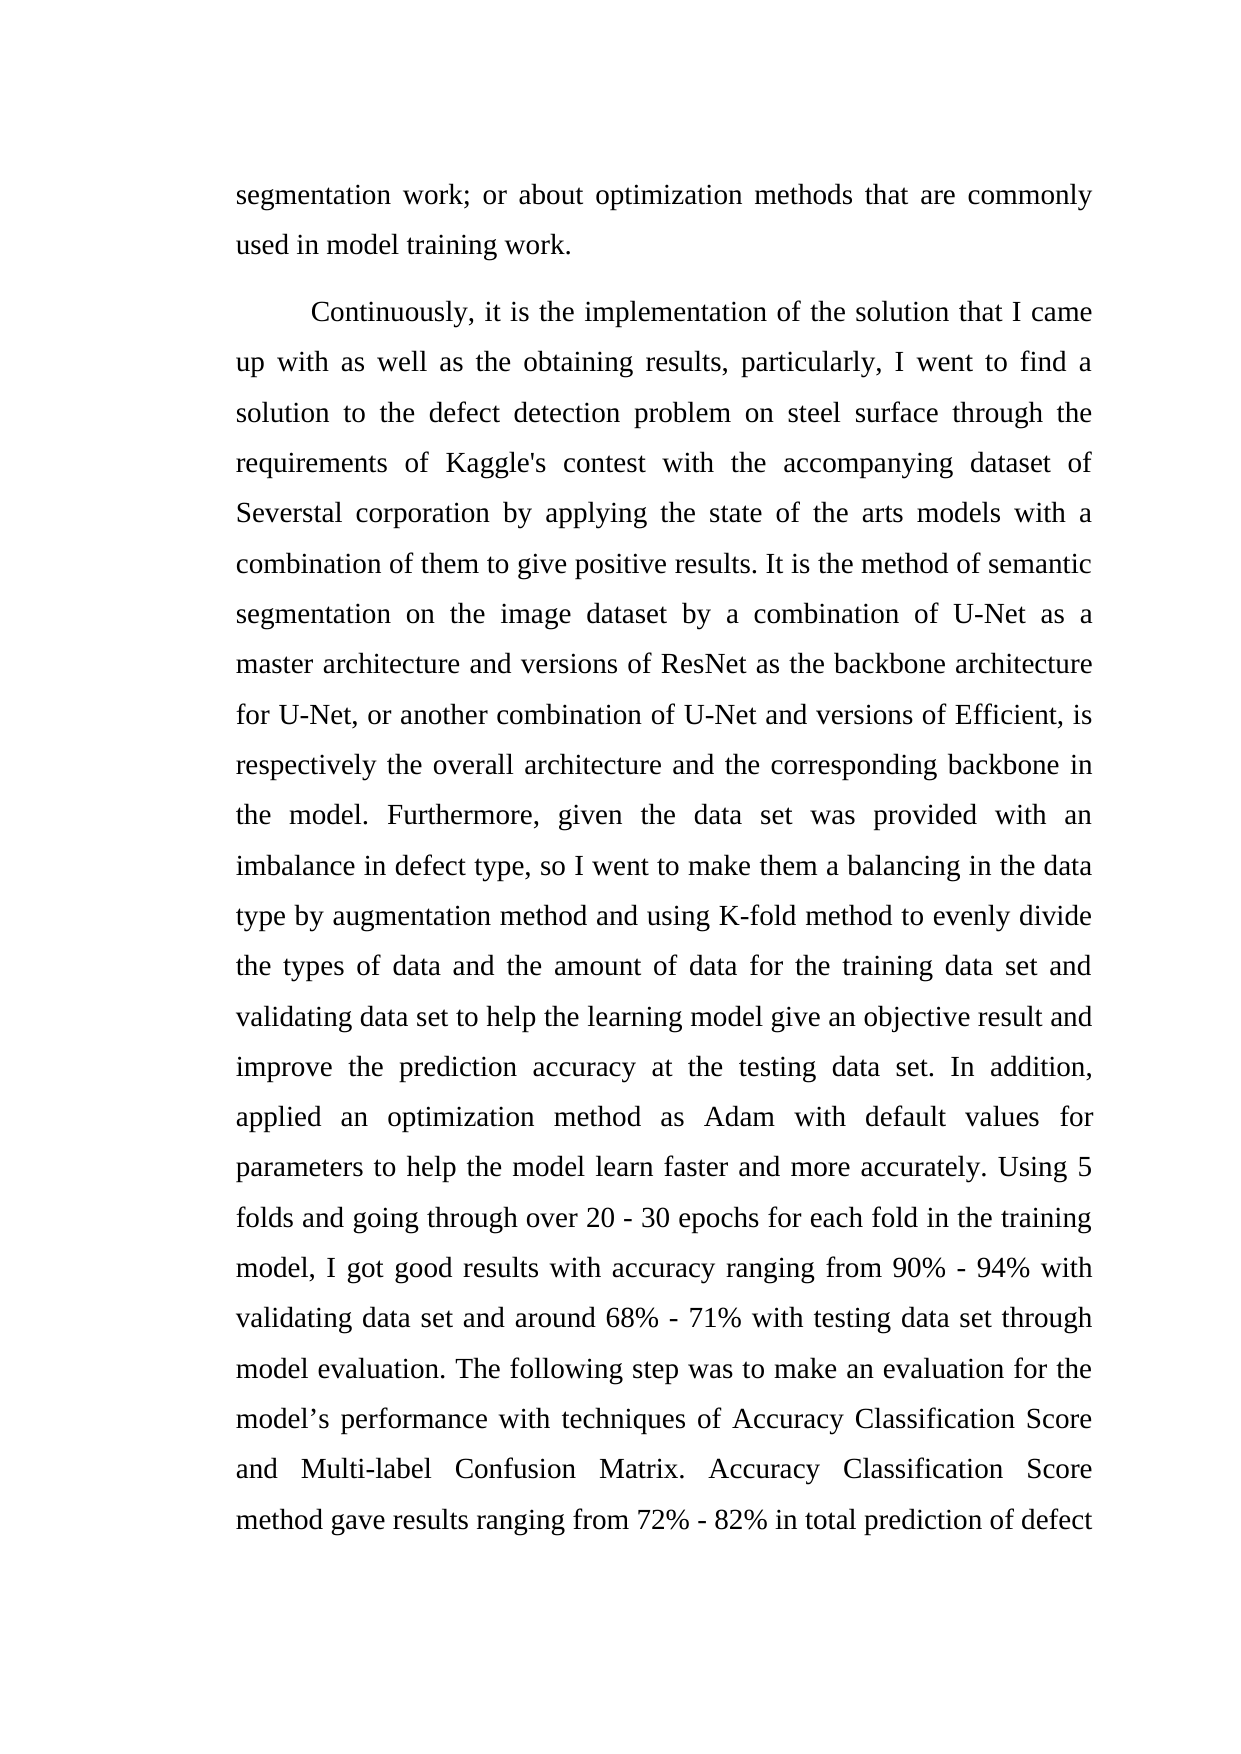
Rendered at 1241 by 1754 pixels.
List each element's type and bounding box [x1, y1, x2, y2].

text [236, 177, 1093, 261]
text [236, 294, 1093, 1535]
